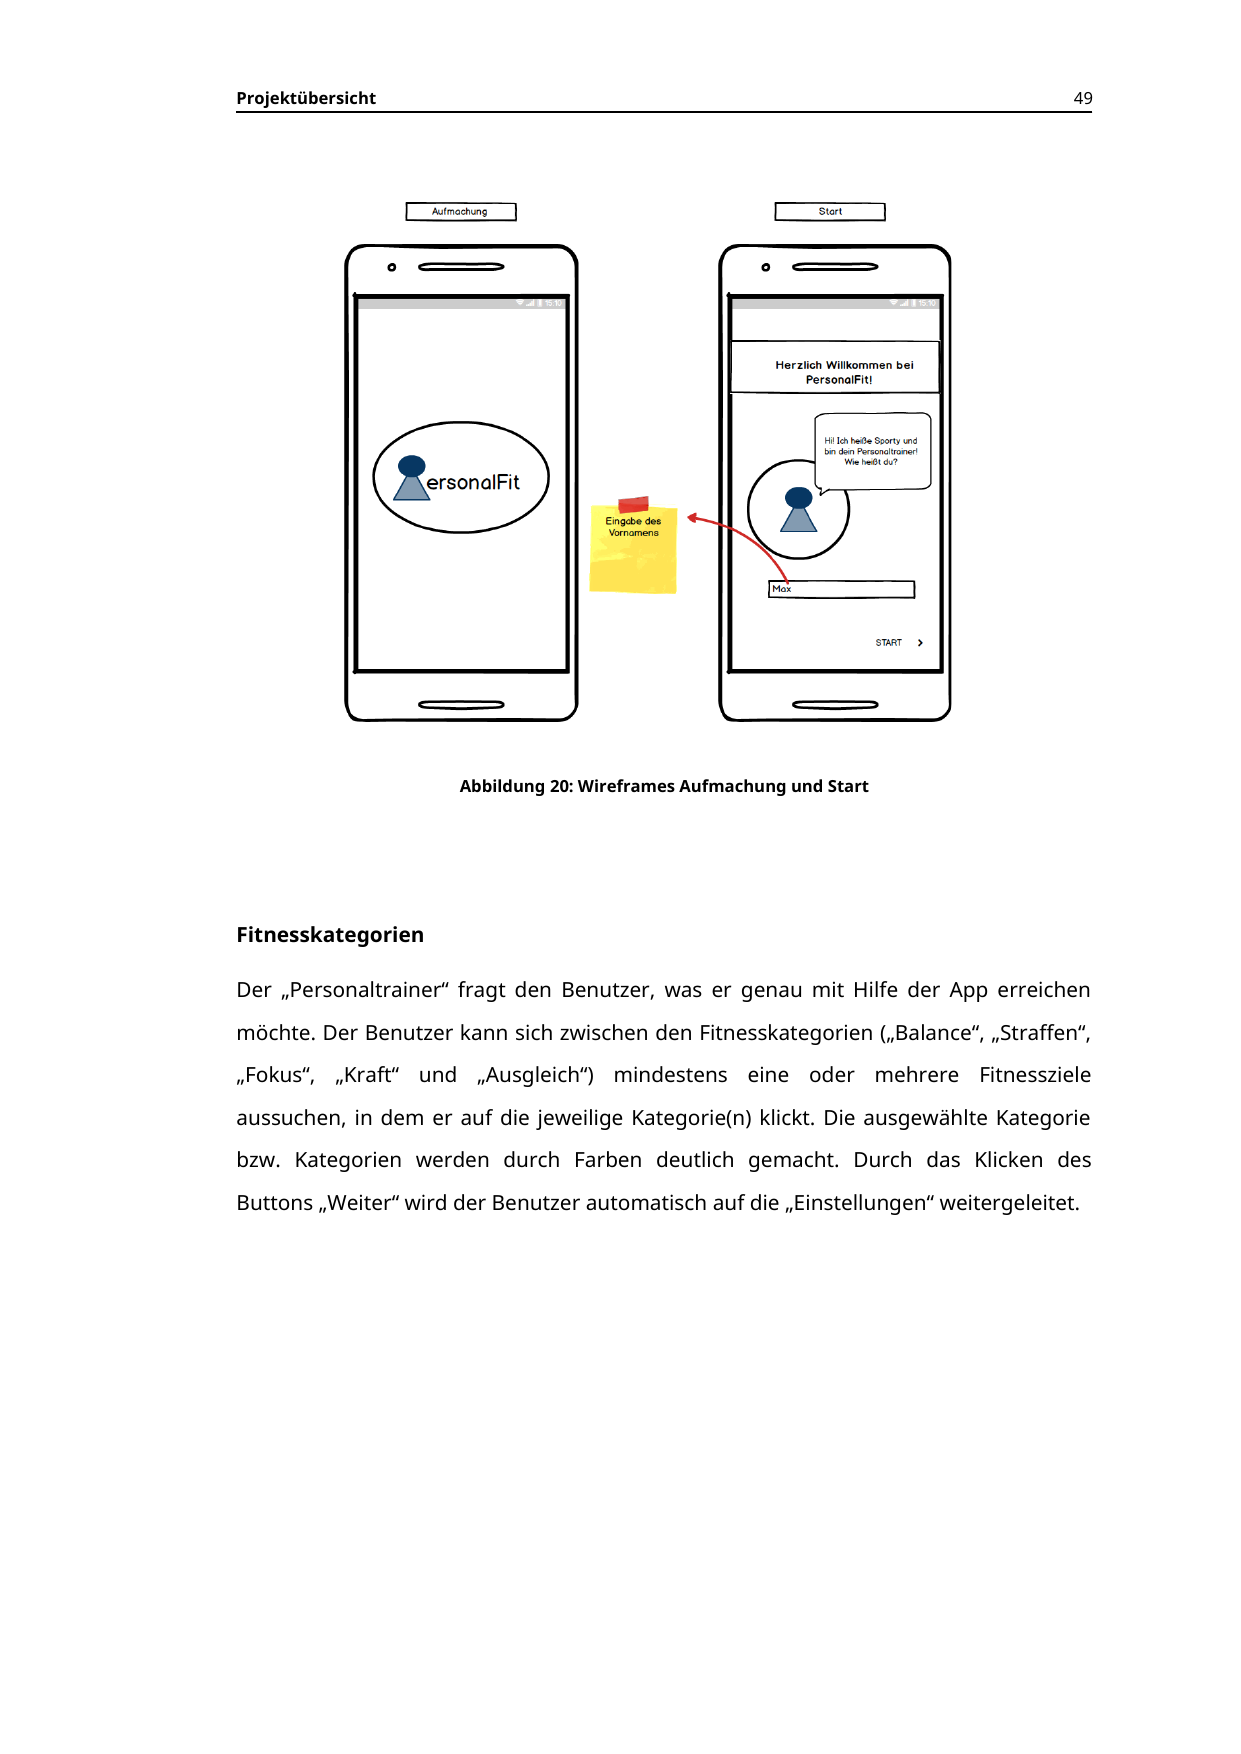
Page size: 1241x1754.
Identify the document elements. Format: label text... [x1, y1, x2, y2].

text Der „Personaltrainer“ fragt den Benutzer, was er genau mit Hilfe der App erreichen möchte. Der Benutzer kann sich zwischen den Fitnesskategorien („Balance“, „Straffen“, „Fokus“, „Kraft“ und „Ausgleich“) mindestens eine oder mehrere Fitnessziele aussuchen, in dem er auf die jeweilige Kategorie(n) klickt. Die ausgewählte Kategorie bzw. Kategorien werden durch Farben deutlich gemacht. Durch das Klicken des Buttons „Weiter“ wird der Benutzer automatisch auf die „Einstellungen“ weitergeleitet. [236, 975, 1092, 1216]
text Fitnesskategorien [236, 920, 1092, 948]
picture [343, 202, 952, 722]
